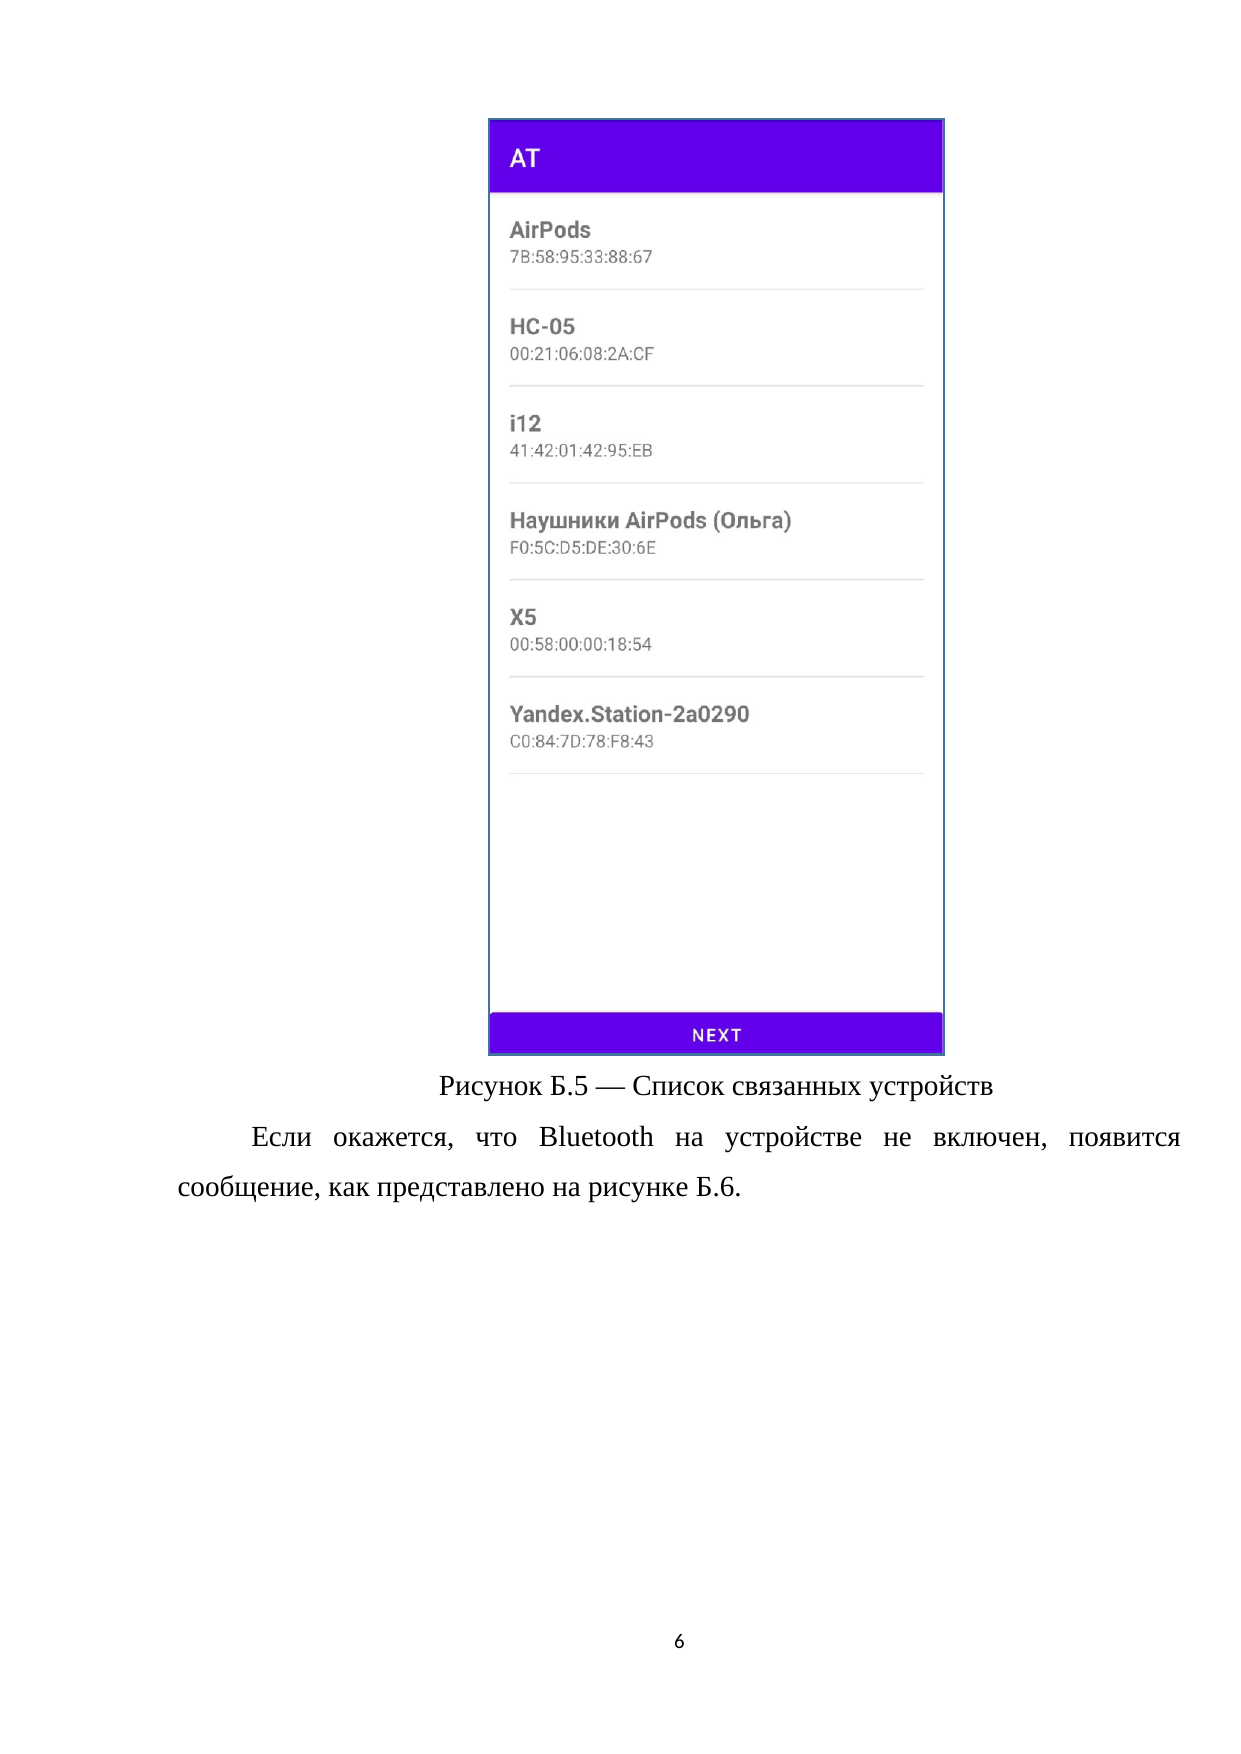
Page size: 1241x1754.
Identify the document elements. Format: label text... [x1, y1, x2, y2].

text Рисунок Б.5 — Список связанных устройств [177, 1068, 1181, 1102]
picture [490, 120, 943, 1053]
text Если окажется, что Bluetooth на устройстве не включен, появится сообщение, как представлено на рисунке Б.6. [177, 1119, 1181, 1202]
